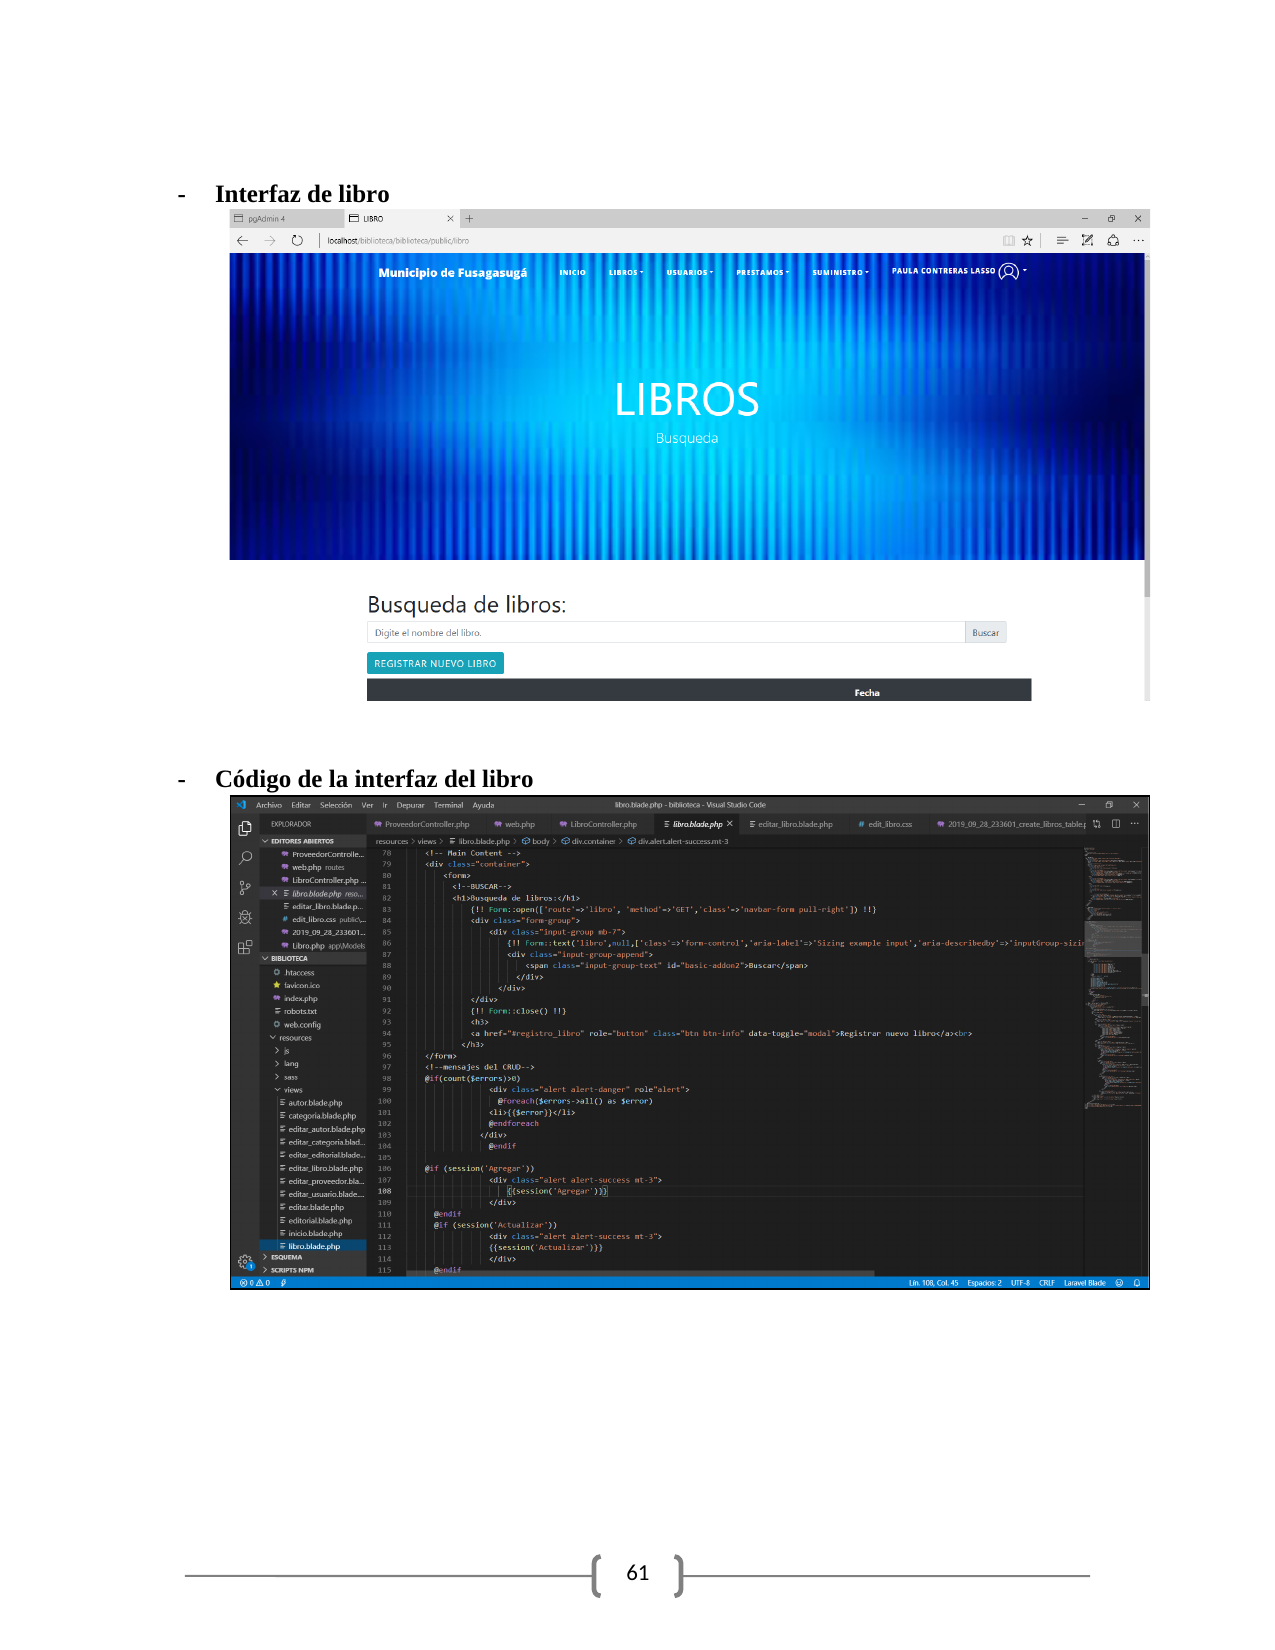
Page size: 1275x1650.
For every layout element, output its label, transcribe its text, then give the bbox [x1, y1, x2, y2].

list Código de la interfaz del libro [177, 764, 1098, 793]
picture [231, 797, 1149, 1288]
list Interfaz de libro [177, 179, 1098, 207]
picture [229, 209, 1150, 701]
